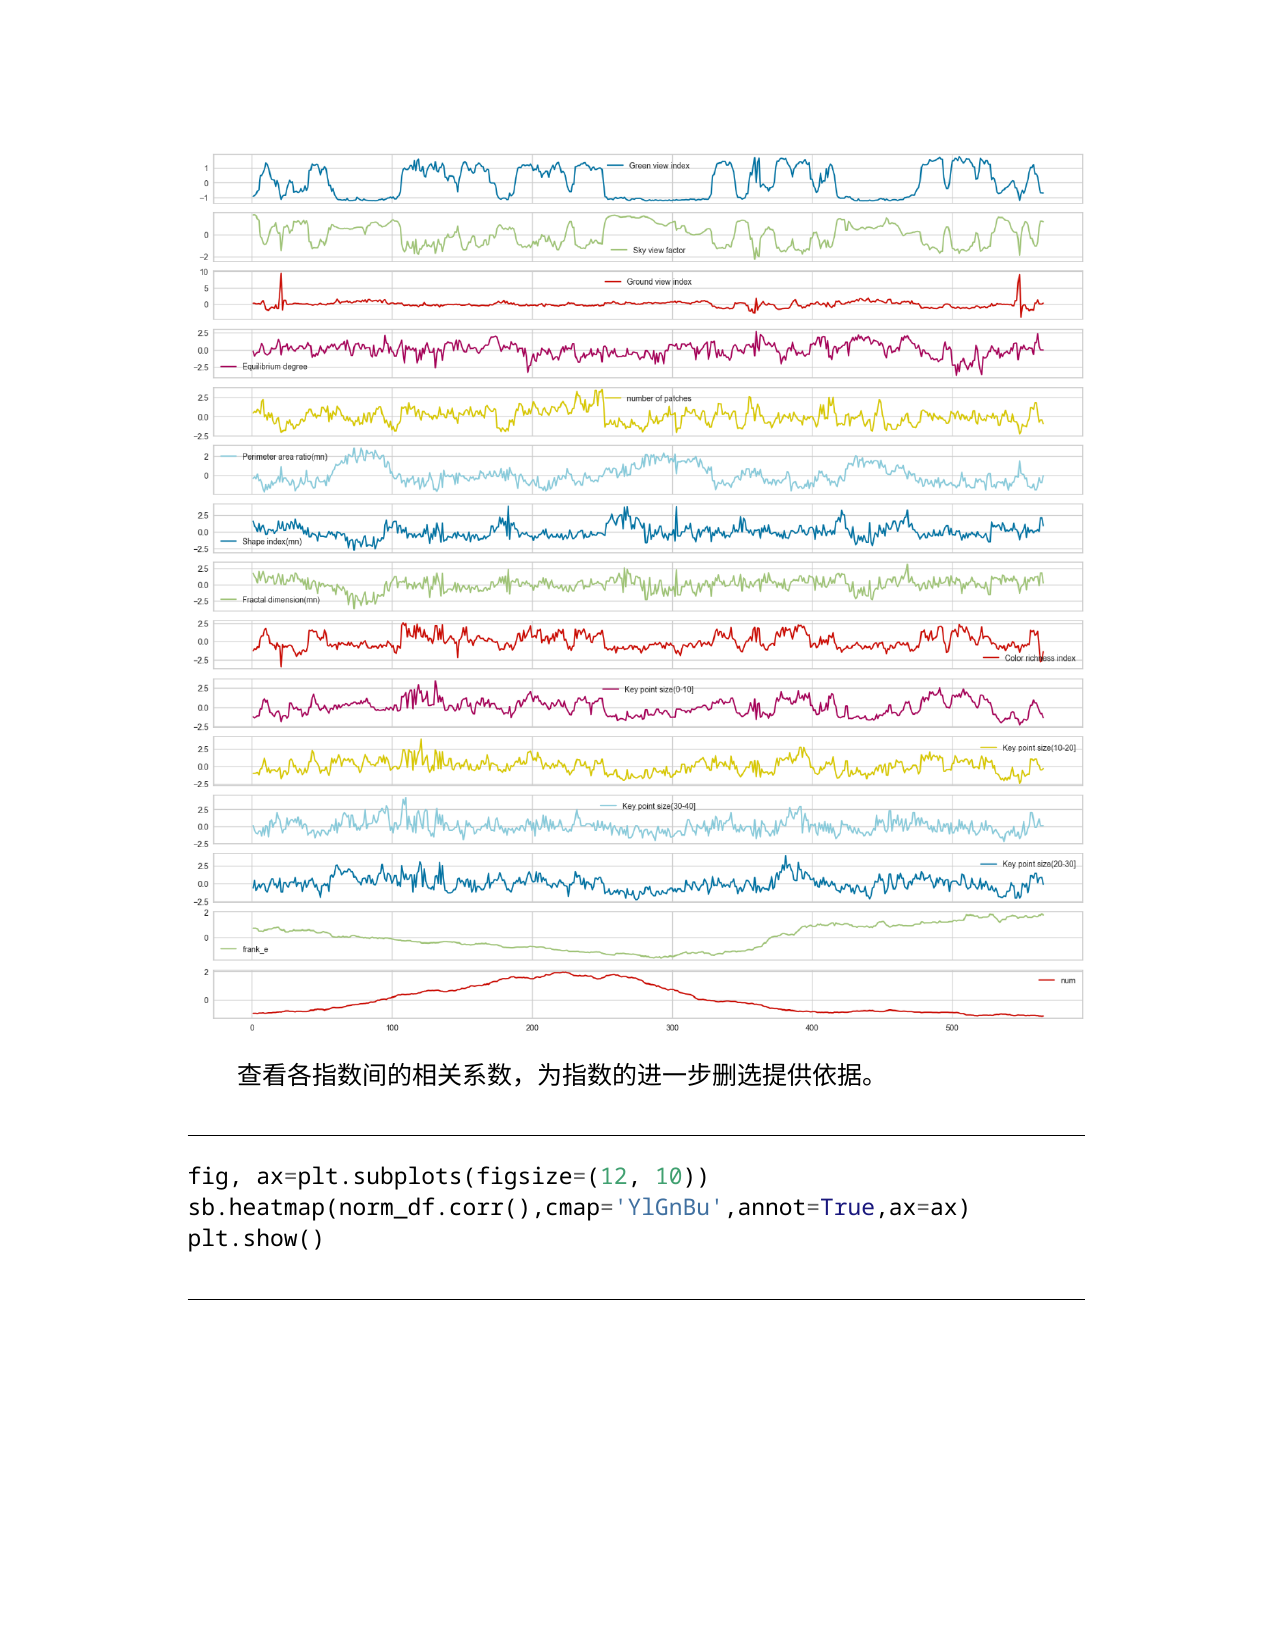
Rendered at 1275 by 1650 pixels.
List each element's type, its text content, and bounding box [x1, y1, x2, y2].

text fig, ax=plt.subplots(figsize=(12, 10)) sb.heatmap(norm_df.corr(),cmap='YlGnBu',annot=True,ax=ax) plt.show() [187, 1160, 1087, 1254]
text 查看各指数间的相关系数，为指数的进一步删选提供依据。 [187, 1055, 1087, 1092]
picture [187, 150, 1088, 1037]
